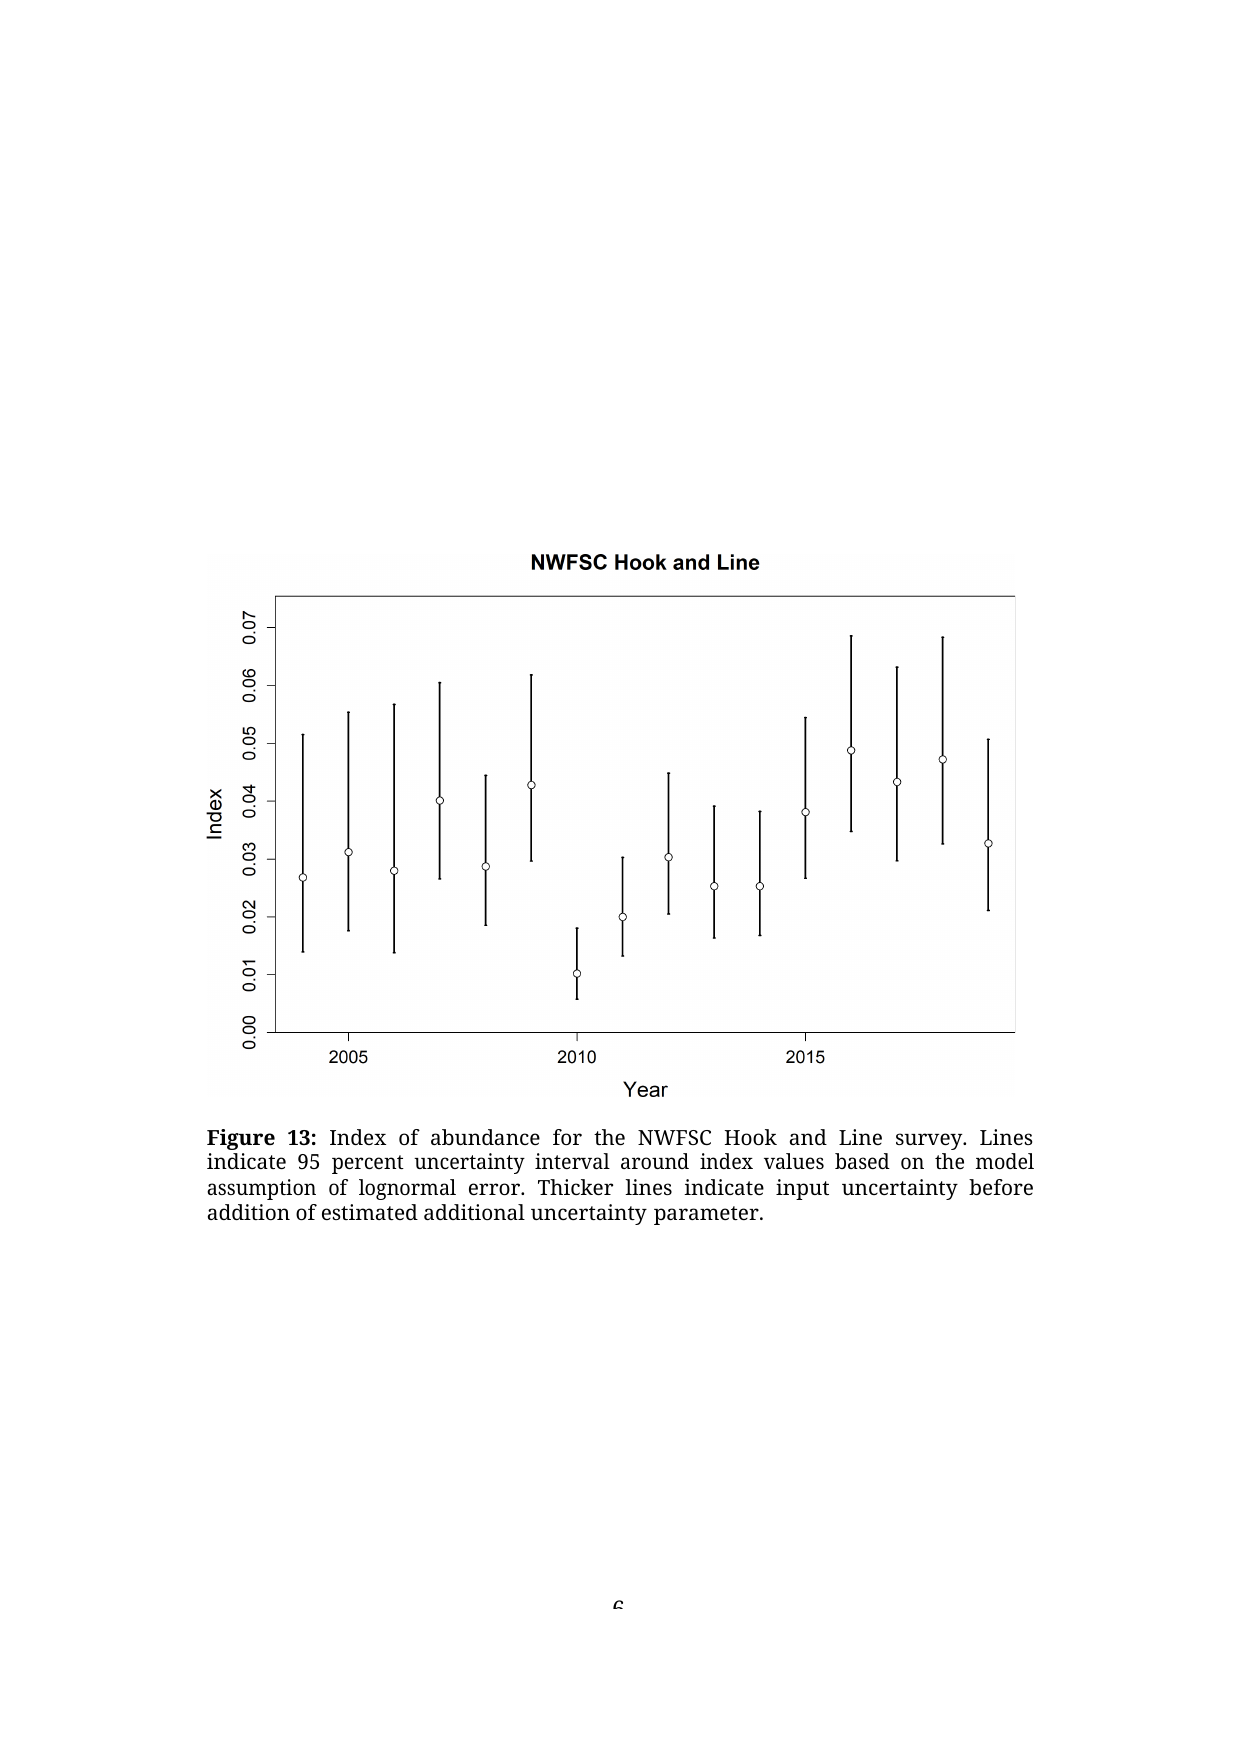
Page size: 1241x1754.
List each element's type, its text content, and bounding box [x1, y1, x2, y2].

text Figure 13: Index of abundance for the NWFSC Hook and Line survey. Lines indicate 95 percent uncertainty interval around index values based on the model assumption of lognormal error. Thicker lines indicate input uncertainty before addition of estimated additional uncertainty parameter. [207, 1126, 1034, 1226]
picture [206, 554, 1016, 1097]
